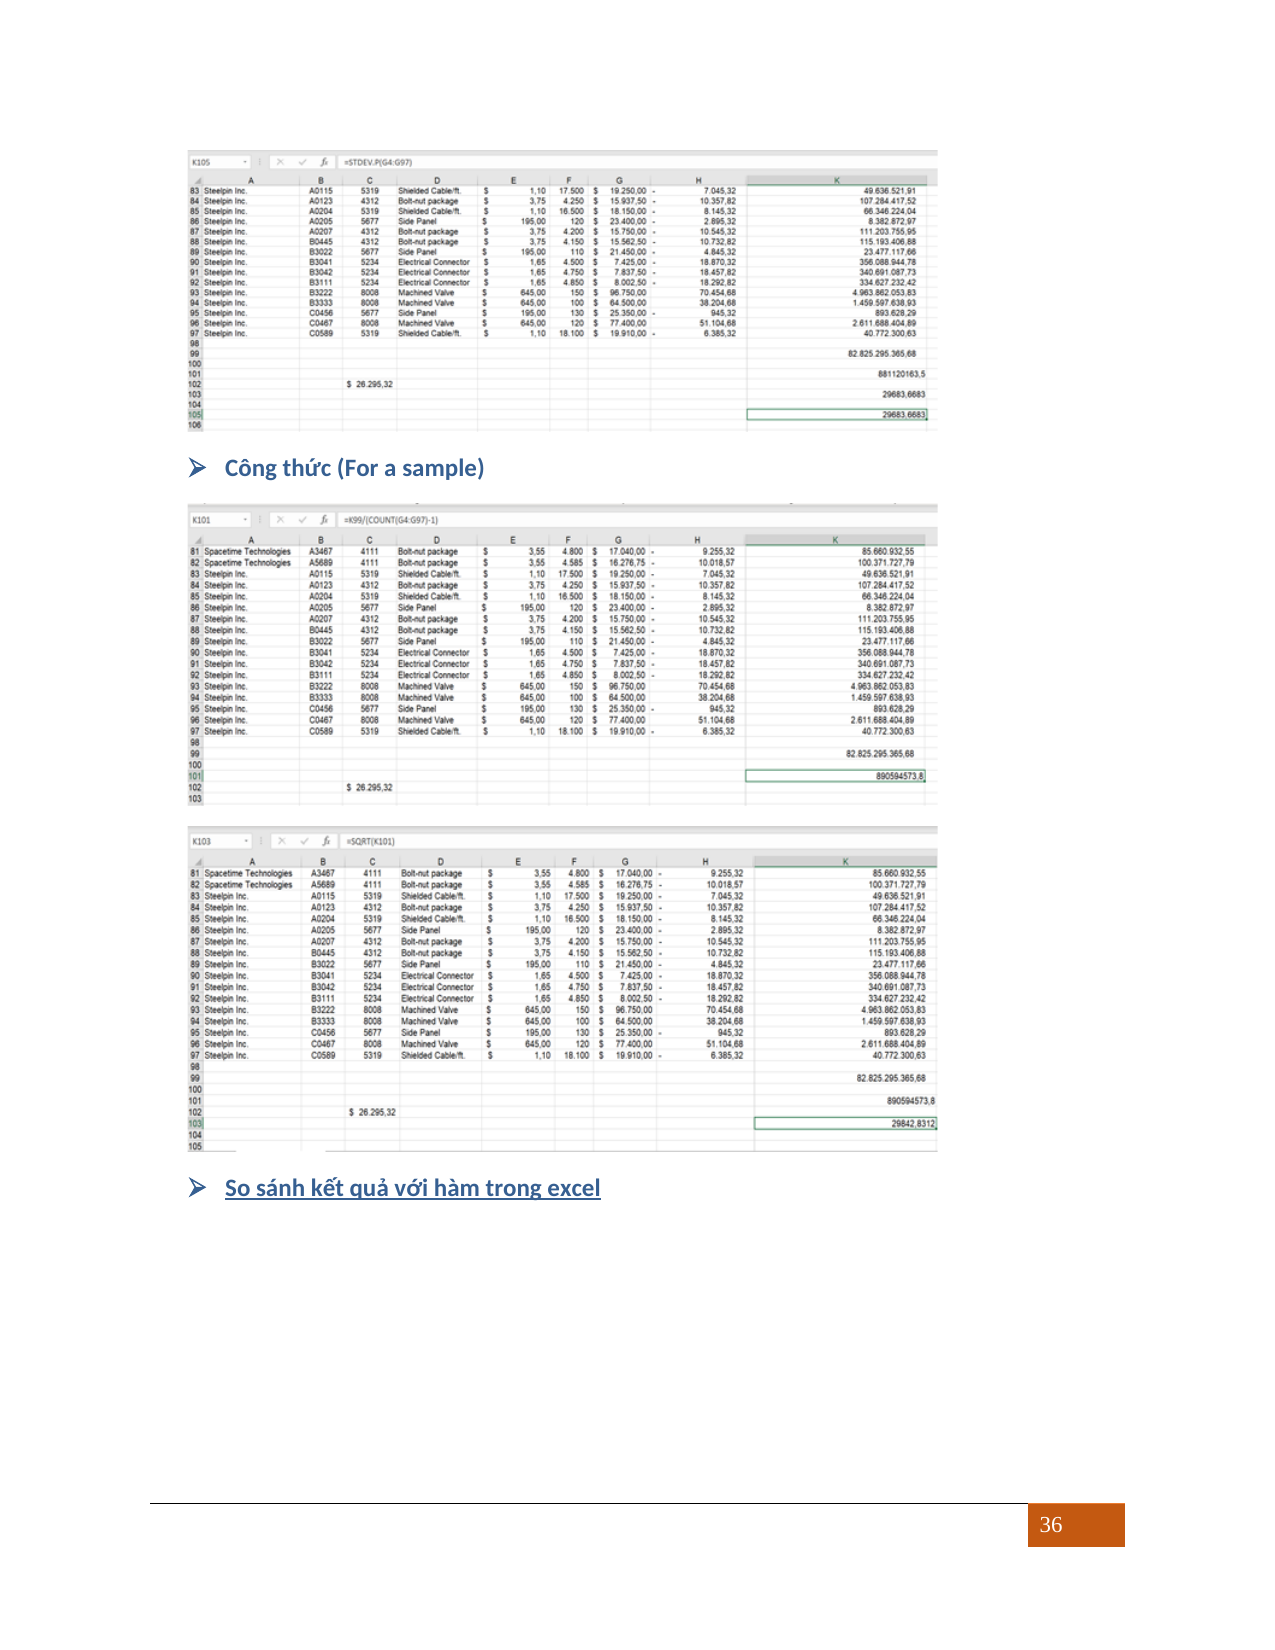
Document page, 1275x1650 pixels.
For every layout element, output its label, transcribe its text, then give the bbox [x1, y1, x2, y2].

picture [187, 150, 938, 432]
list So sánh kết quả với hàm trong excel [187, 1172, 1125, 1202]
list Công thức (For a sample) [187, 452, 1125, 483]
picture [187, 503, 938, 806]
picture [187, 826, 938, 1152]
